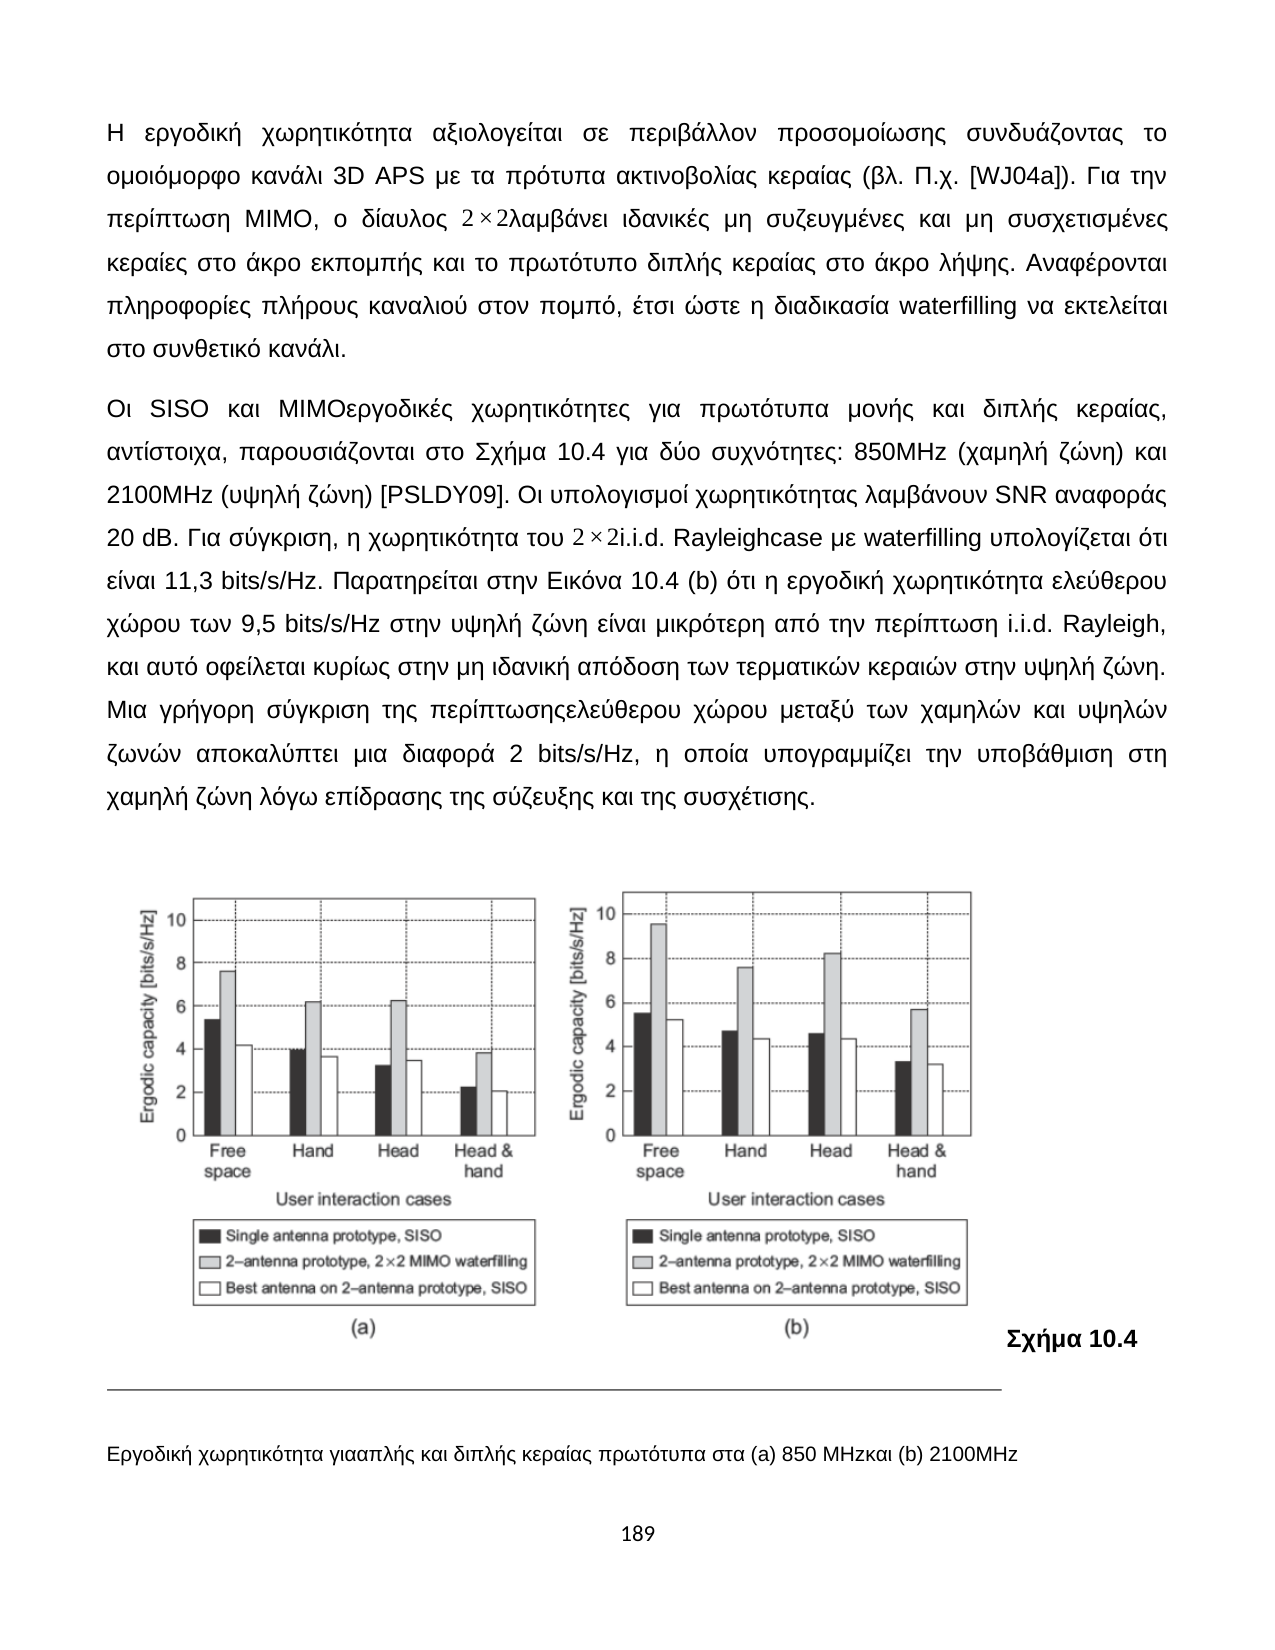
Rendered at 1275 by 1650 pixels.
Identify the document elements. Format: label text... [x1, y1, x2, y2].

picture [106, 1383, 1007, 1398]
text Οι SISO και MIMOεργοδικές χωρητικότητες για πρωτότυπα μονής και διπλής κεραίας, αντίστοιχα, παρουσιάζονται στο Σχήμα 10.4 για δύο συχνότητες: 850MHz (χαμηλή ζώνη) και 2100MHz (υψηλή ζώνη) [PSLDY09]. Οι υπολογισμοί χωρητικότητας λαμβάνουν SNR αναφοράς 20 dB. Για σύγκριση, η χωρητικότητα του i.i.d. Rayleighcase με waterfilling υπολογίζεται ότι είναι 11,3 bits/s/Hz. Παρατηρείται στην Εικόνα 10.4 (b) ότι η εργοδική χωρητικότητα ελεύθερου χώρου των 9,5 bits/s/Hz στην υψηλή ζώνη είναι μικρότερη από την περίπτωση i.i.d. Rayleigh, και αυτό οφείλεται κυρίως στην μη ιδανική απόδοση των τερματικών κεραιών στην υψηλή ζώνη. Μια γρήγορη σύγκριση της περίπτωσηςελεύθερου χώρου μεταξύ των χαμηλών και υψηλών ζωνών αποκαλύπτει μια διαφορά 2 bits/s/Hz, η οποία υπογραμμίζει την υποβάθμιση στη χαμηλή ζώνη λόγω επίδρασης της σύζευξης και της συσχέτισης. [106, 393, 1169, 810]
text Εργοδική χωρητικότητα γιααπλής και διπλής κεραίας πρωτότυπα στα (a) 850 MHzκαι (b) 2100MHz [106, 1442, 1169, 1466]
picture [106, 841, 1007, 1347]
text Η εργοδική χωρητικότητα αξιολογείται σε περιβάλλον προσομοίωσης συνδυάζοντας το ομοιόμορφο κανάλι 3D APS με τα πρότυπα ακτινοβολίας κεραίας (βλ. Π.χ. [WJ04a]). Για την περίπτωση MIMO, ο δίαυλος λαμβάνει ιδανικές μη συζευγμένες και μη συσχετισμένες κεραίες στο άκρο εκπομπής και το πρωτότυπο διπλής κεραίας στο άκρο λήψης. Αναφέρονται πληροφορίες πλήρους καναλιού στον πομπό, έτσι ώστε η διαδικασία waterfilling να εκτελείται στο συνθετικό κανάλι. [106, 118, 1169, 362]
